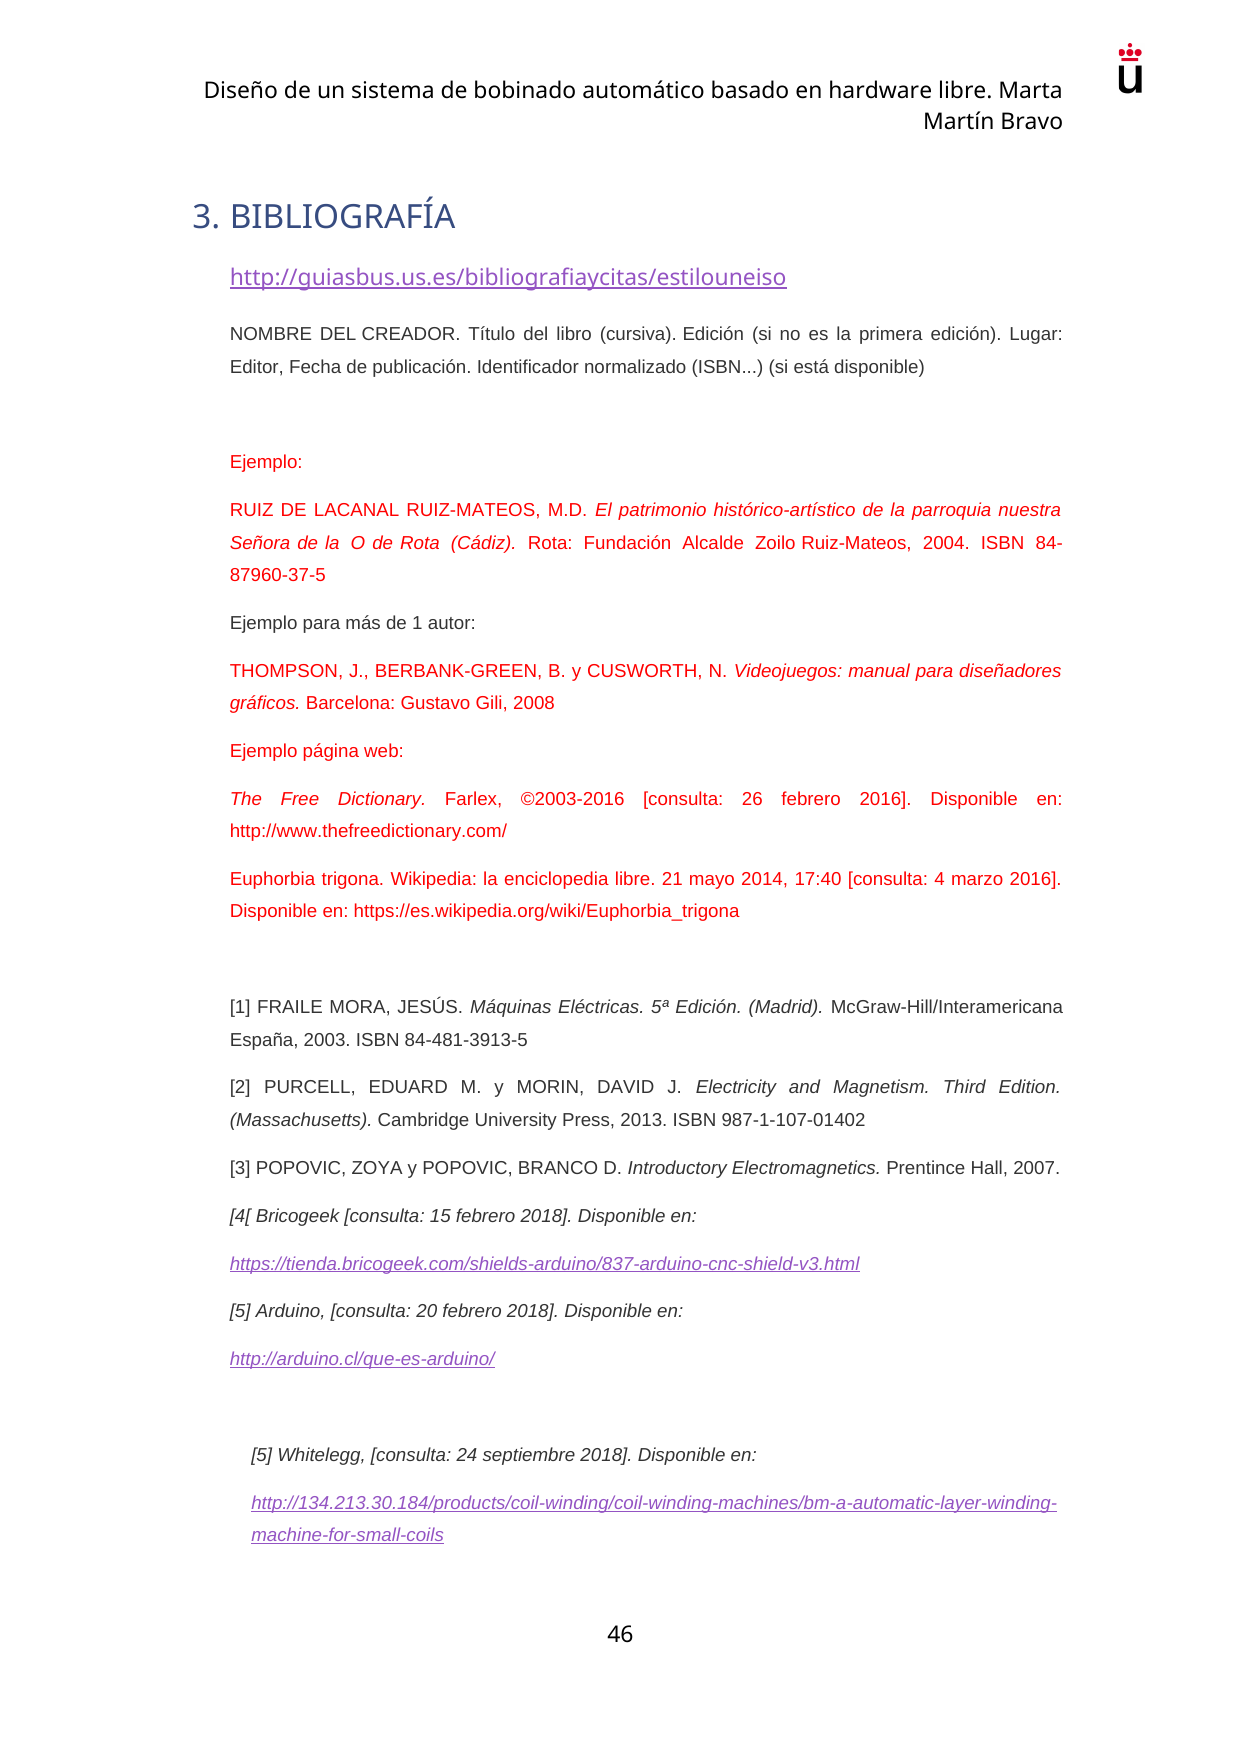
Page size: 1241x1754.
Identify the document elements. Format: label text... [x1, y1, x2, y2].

text Ejemplo: [229, 451, 1063, 473]
text http://134.213.30.184/products/coil-winding/coil-winding-machines/bm-a-automatic-layer-winding-machine-for-small-coils [251, 1492, 1063, 1546]
text [4[ Bricogeek [consulta: 15 febrero 2018]. Disponible en: [229, 1204, 1063, 1226]
text Euphorbia trigona. Wikipedia: la enciclopedia libre. 21 mayo 2014, 17:40 [consulta: 4 marzo 2016]. Disponible en: https://es.wikipedia.org/wiki/Euphorbia_trigona [229, 868, 1063, 922]
text [2] PURCELL, EDUARD M. y MORIN, DAVID J. Electricity and Magnetism. Third Edition. (Massachusetts). Cambridge University Press, 2013. ISBN 987-1-107-01402 [229, 1076, 1063, 1130]
text [1] FRAILE MORA, JESÚS. Máquinas Eléctricas. 5ª Edición. (Madrid). McGraw-Hill/Interamericana España, 2003. ISBN 84-481-3913-5 [229, 996, 1063, 1050]
text http://guiasbus.us.es/bibliografiaycitas/estilouneiso [229, 261, 1063, 292]
text [5] Arduino, [consulta: 20 febrero 2018]. Disponible en: [229, 1300, 1063, 1322]
text Ejemplo para más de 1 autor: [229, 612, 1063, 633]
text [3] POPOVIC, ZOYA y POPOVIC, BRANCO D. Introductory Electromagnetics. Prentince Hall, 2007. [229, 1156, 1063, 1178]
text The Free Dictionary. Farlex, ©2003-2016 [consulta: 26 febrero 2016]. Disponible en: http://www.thefreedictionary.com/ [229, 788, 1063, 842]
text NOMBRE DEL CREADOR. Título del libro (cursiva). Edición (si no es la primera edición). Lugar: Editor, Fecha de publicación. Identificador normalizado (ISBN...) (si está disponible) [229, 323, 1063, 377]
text http://arduino.cl/que-es-arduino/ [177, 1348, 1063, 1370]
text https://tienda.bricogeek.com/shields-arduino/837-arduino-cnc-shield-v3.html [229, 1252, 1063, 1274]
text RUIZ DE LACANAL RUIZ-MATEOS, M.D. El patrimonio histórico-artístico de la parroquia nuestra Señora de la O de Rota (Cádiz). Rota: Fundación Alcalde Zoilo Ruiz-Mateos, 2004. ISBN 84-87960-37-5 [229, 499, 1063, 585]
subtitle BIBLIOGRAFÍA [192, 192, 1063, 238]
text [5] Whitelegg, [consulta: 24 septiembre 2018]. Disponible en: [251, 1444, 1063, 1466]
text Ejemplo página web: [229, 740, 1063, 761]
picture [1118, 43, 1146, 95]
text THOMPSON, J., BERBANK-GREEN, B. y CUSWORTH, N. Videojuegos: manual para diseñadores gráficos. Barcelona: Gustavo Gili, 2008 [229, 659, 1063, 713]
